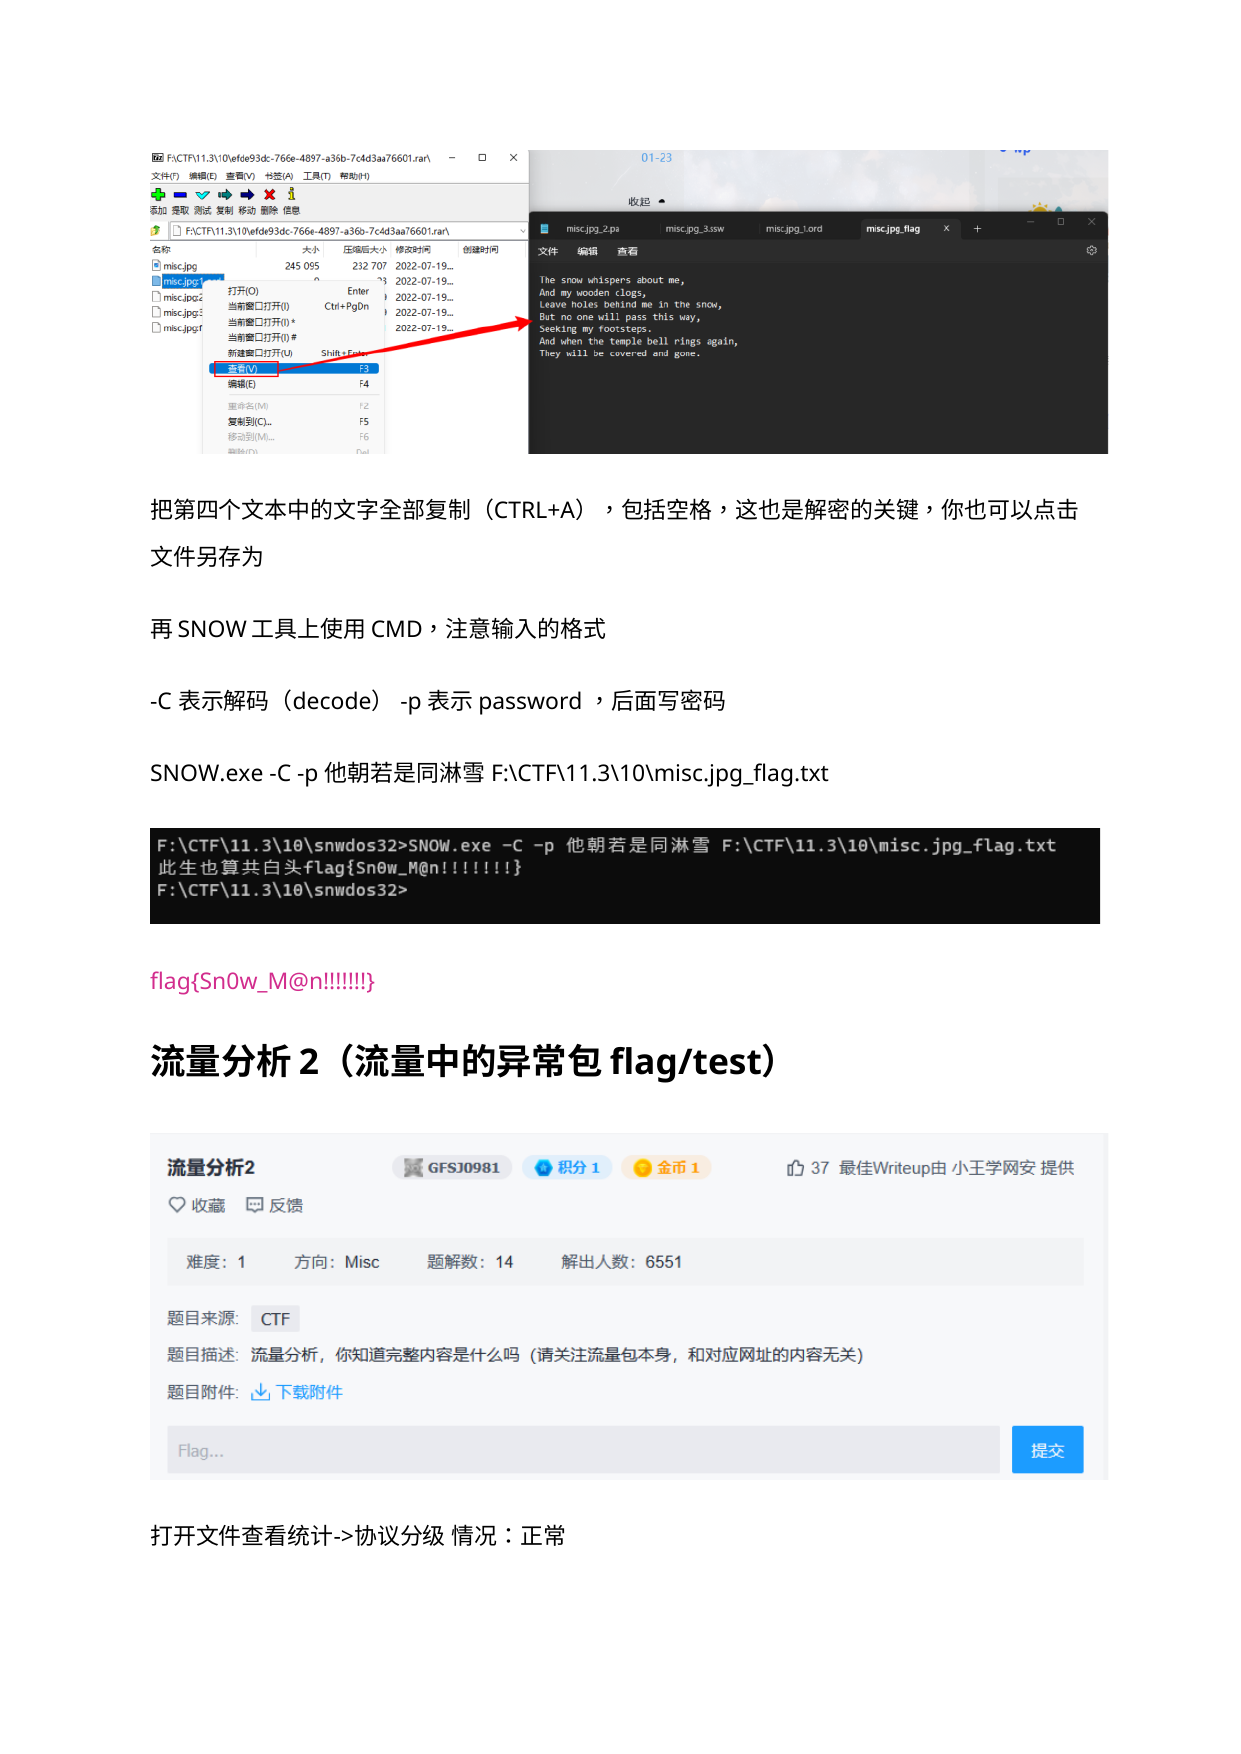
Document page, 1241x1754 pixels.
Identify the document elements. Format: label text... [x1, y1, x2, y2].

picture [150, 1133, 1109, 1480]
subtitle 流量分析2（流量中的异常包flag/test） [150, 1036, 1090, 1085]
text 把第四个文本中的文字全部复制（CTRL+A），包括空格，这也是解密的关键，你也可以点击文件另存为 [150, 494, 1090, 572]
text 打开文件查看统计->协议分级 情况：正常 [150, 1520, 1090, 1551]
text SNOW.exe -C -p 他朝若是同淋雪 F:\CTF\11.3\10\misc.jpg_flag.txt [150, 757, 1090, 788]
picture [150, 828, 1100, 924]
text -C 表示解码（decode） -p 表示password ，后面写密码 [150, 685, 1090, 716]
picture [150, 150, 1109, 454]
text flag{Sn0w_M@n!!!!!!!} [150, 964, 1090, 996]
text 再SNOW工具上使用CMD，注意输入的格式 [150, 613, 1090, 644]
